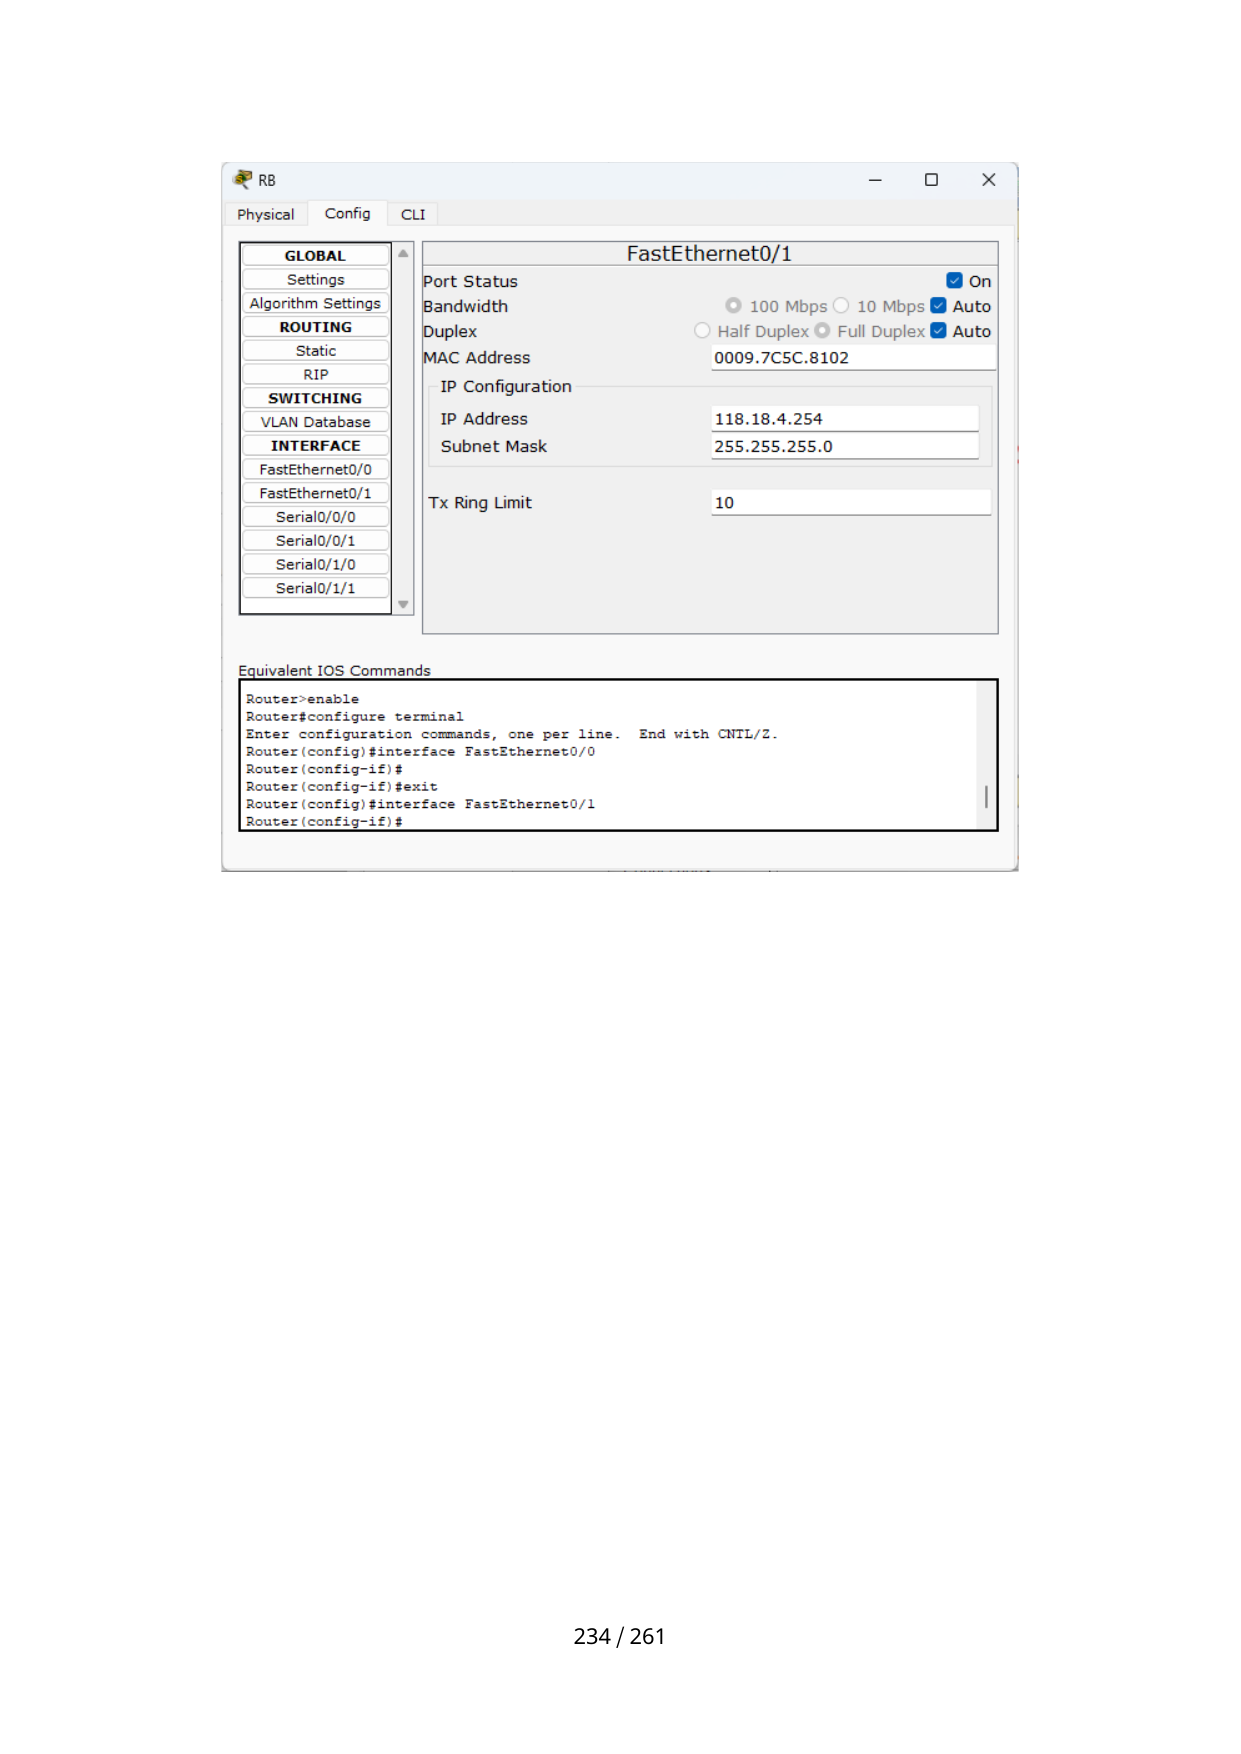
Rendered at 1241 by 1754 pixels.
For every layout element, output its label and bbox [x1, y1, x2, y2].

picture [221, 162, 1019, 872]
